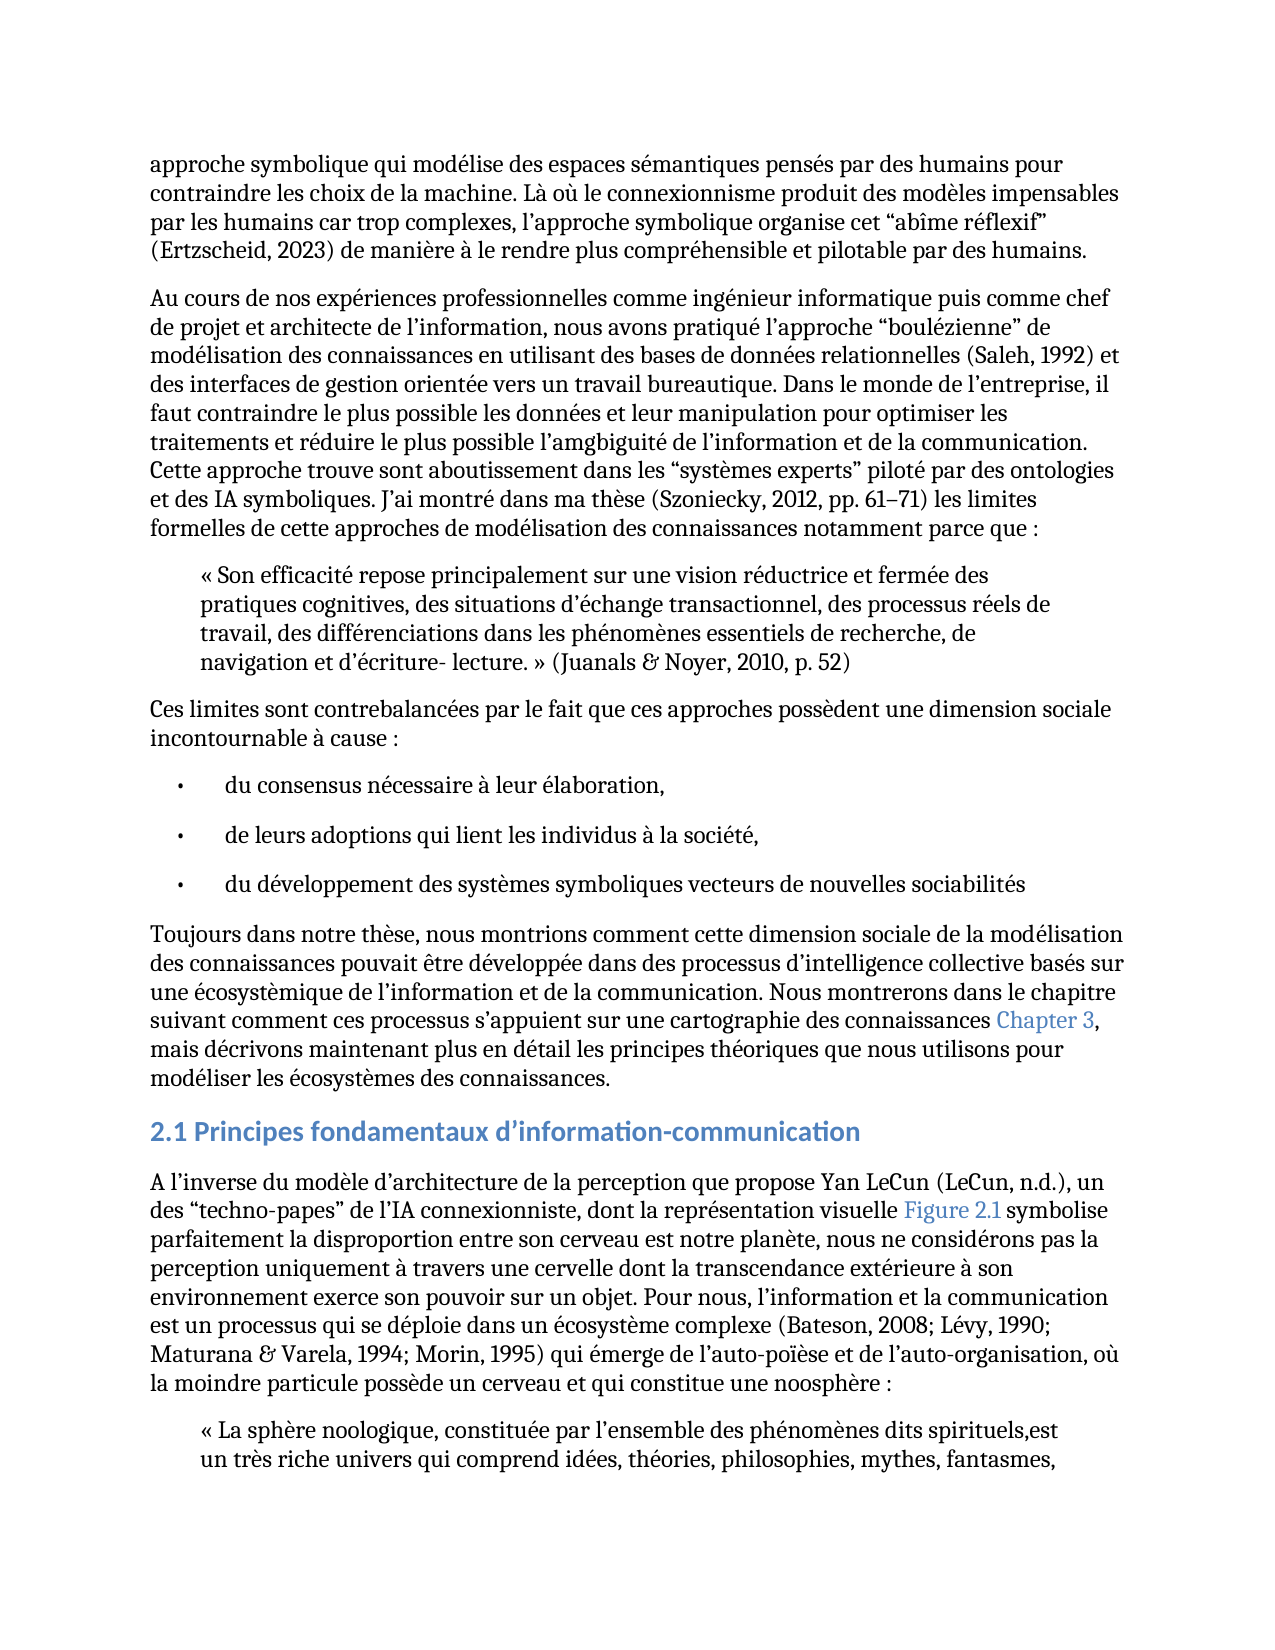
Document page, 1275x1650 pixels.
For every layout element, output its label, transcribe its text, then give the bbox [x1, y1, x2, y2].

list du développement des systèmes symboliques vecteurs de nouvelles sociabilités [175, 870, 1125, 899]
subtitle 2.1 Principes fondamentaux d’information-communication [150, 1113, 1125, 1149]
text Ces limites sont contrebalancées par le fait que ces approches possèdent une dimension sociale incontournable à cause : [150, 695, 1125, 752]
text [200, 1416, 1075, 1474]
text A l’inverse du modèle d’architecture de la perception que propose Yan LeCun (LeCun, n.d.), un des “techno-papes” de l’IA connexionniste, dont la représentation visuelle Figure 2.1 symbolise parfaitement la disproportion entre son cerveau est notre planète, nous ne considérons pas la perception uniquement à travers une cervelle dont la transcendance extérieure à son environnement exerce son pouvoir sur un objet. Pour nous, l’information et la communication est un processus qui se déploie dans un écosystème complexe (Bateson, 2008; Lévy, 1990; Maturana & Varela, 1994; Morin, 1995) qui émerge de l’auto-poïèse et de l’auto-organisation, où la moindre particule possède un cerveau et qui constitue une noosphère : [150, 1168, 1125, 1398]
list de leurs adoptions qui lient les individus à la société, [175, 821, 1125, 849]
list du consensus nécessaire à leur élaboration, [175, 771, 1125, 800]
text Au cours de nos expériences professionnelles comme ingénieur informatique puis comme chef de projet et architecte de l’information, nous avons pratiqué l’approche “boulézienne” de modélisation des connaissances en utilisant des bases de données relationnelles (Saleh, 1992) et des interfaces de gestion orientée vers un travail bureautique. Dans le monde de l’entreprise, il faut contraindre le plus possible les données et leur manipulation pour optimiser les traitements et réduire le plus possible l’amgbiguité de l’information et de la communication. Cette approche trouve sont aboutissement dans les “systèmes experts” piloté par des ontologies et des IA symboliques. J’ai montré dans ma thèse (Szoniecky, 2012, pp. 61–71) les limites formelles de cette approches de modélisation des connaissances notamment parce que : [150, 284, 1125, 542]
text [150, 150, 1125, 265]
text Toujours dans notre thèse, nous montrions comment cette dimension sociale de la modélisation des connaissances pouvait être développée dans des processus d’intelligence collective basés sur une écosystèmique de l’information et de la communication. Nous montrerons dans le chapitre suivant comment ces processus s’appuient sur une cartographie des connaissances Chapter 3, mais décrivons maintenant plus en détail les principes théoriques que nous utilisons pour modéliser les écosystèmes des connaissances. [150, 920, 1125, 1092]
text « Son efficacité repose principalement sur une vision réductrice et fermée des pratiques cognitives, des situations d’échange transactionnel, des processus réels de travail, des différenciations dans les phénomènes essentiels de recherche, de navigation et d’écriture- lecture. » (Juanals & Noyer, 2010, p. 52) [200, 561, 1075, 676]
